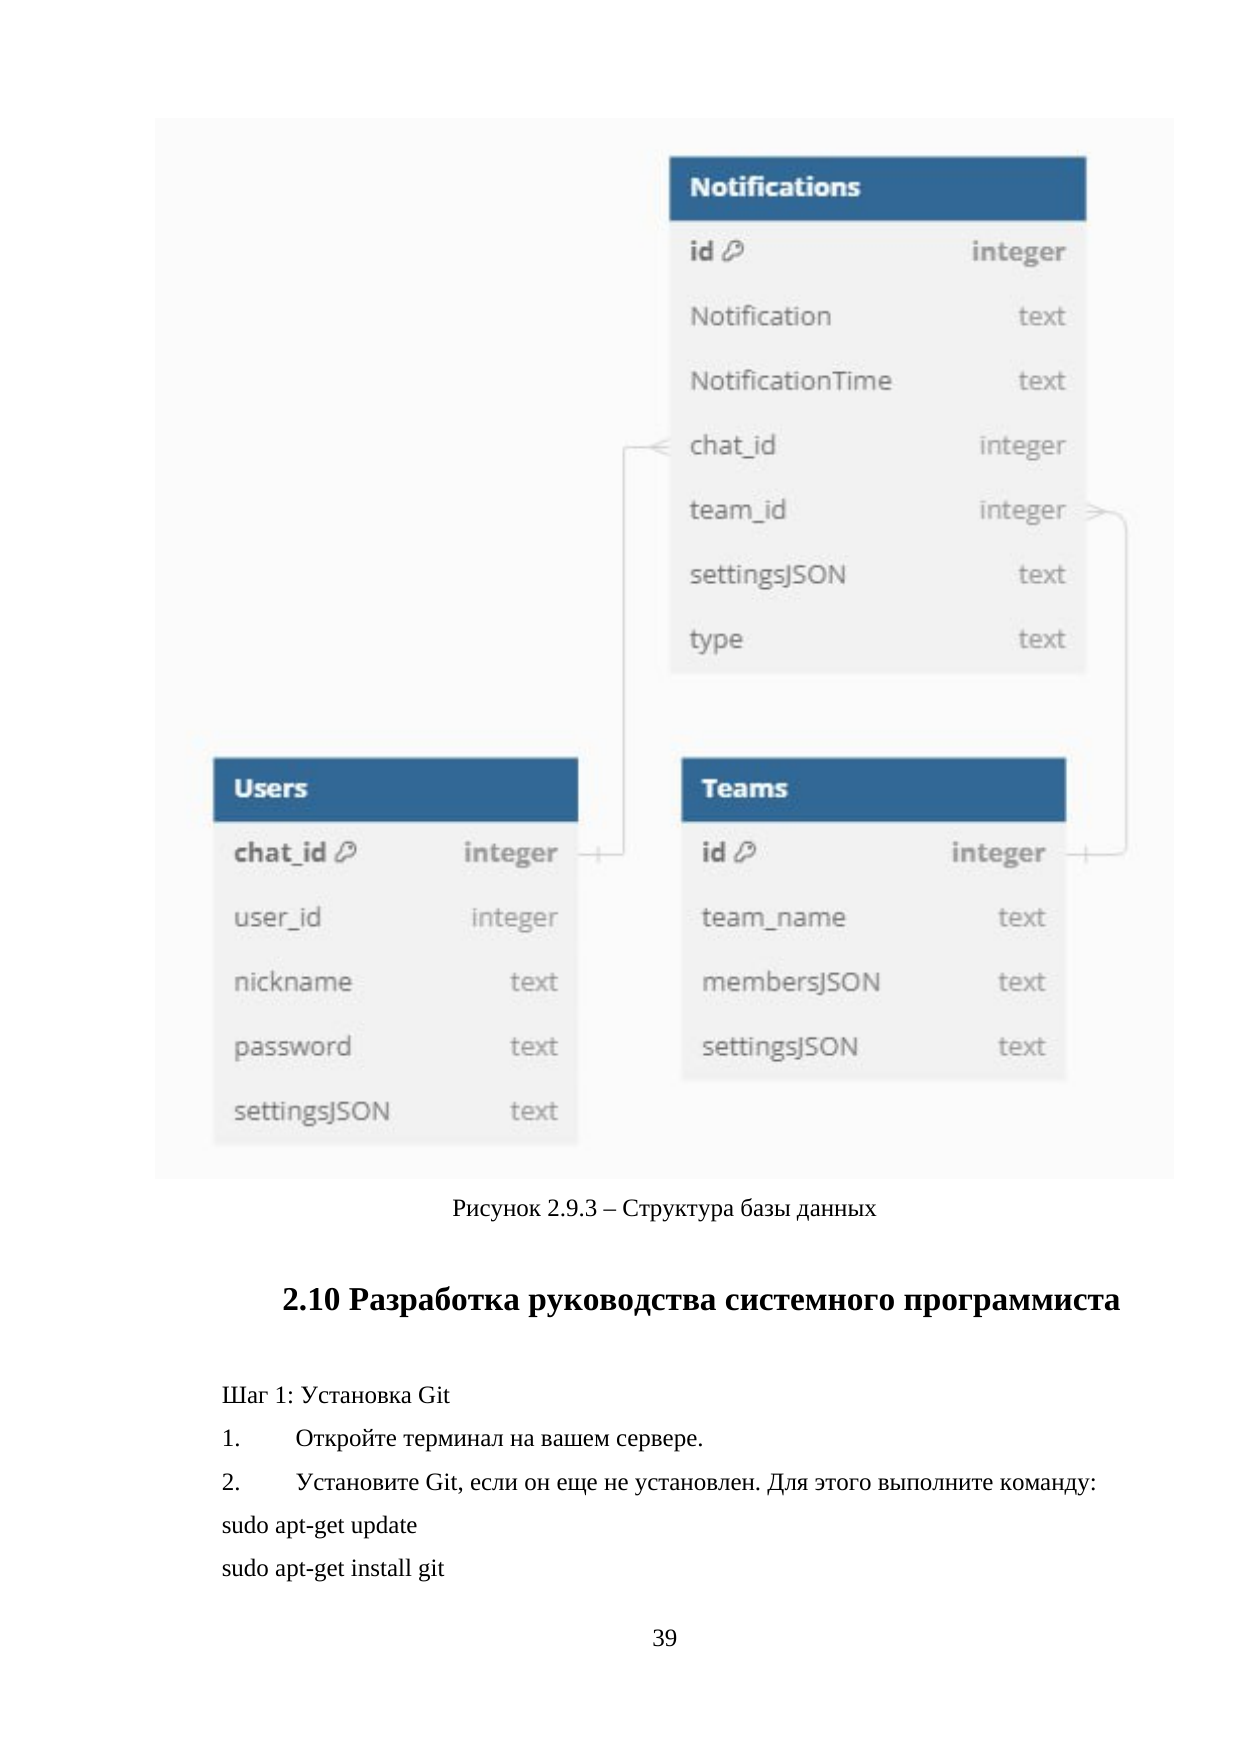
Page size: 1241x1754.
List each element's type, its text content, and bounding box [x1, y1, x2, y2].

list Установите Git, если он еще не установлен. Для этого выполните команду: [148, 1467, 1181, 1495]
text sudo apt-get install git [148, 1553, 1181, 1582]
subtitle 2.10 Разработка руководства системного программиста [148, 1280, 1181, 1318]
picture [155, 118, 1174, 1179]
text sudo apt-get update [148, 1510, 1181, 1538]
list Откройте терминал на вашем сервере. [148, 1423, 1181, 1452]
text Шаг 1: Установка Git [148, 1380, 1181, 1409]
